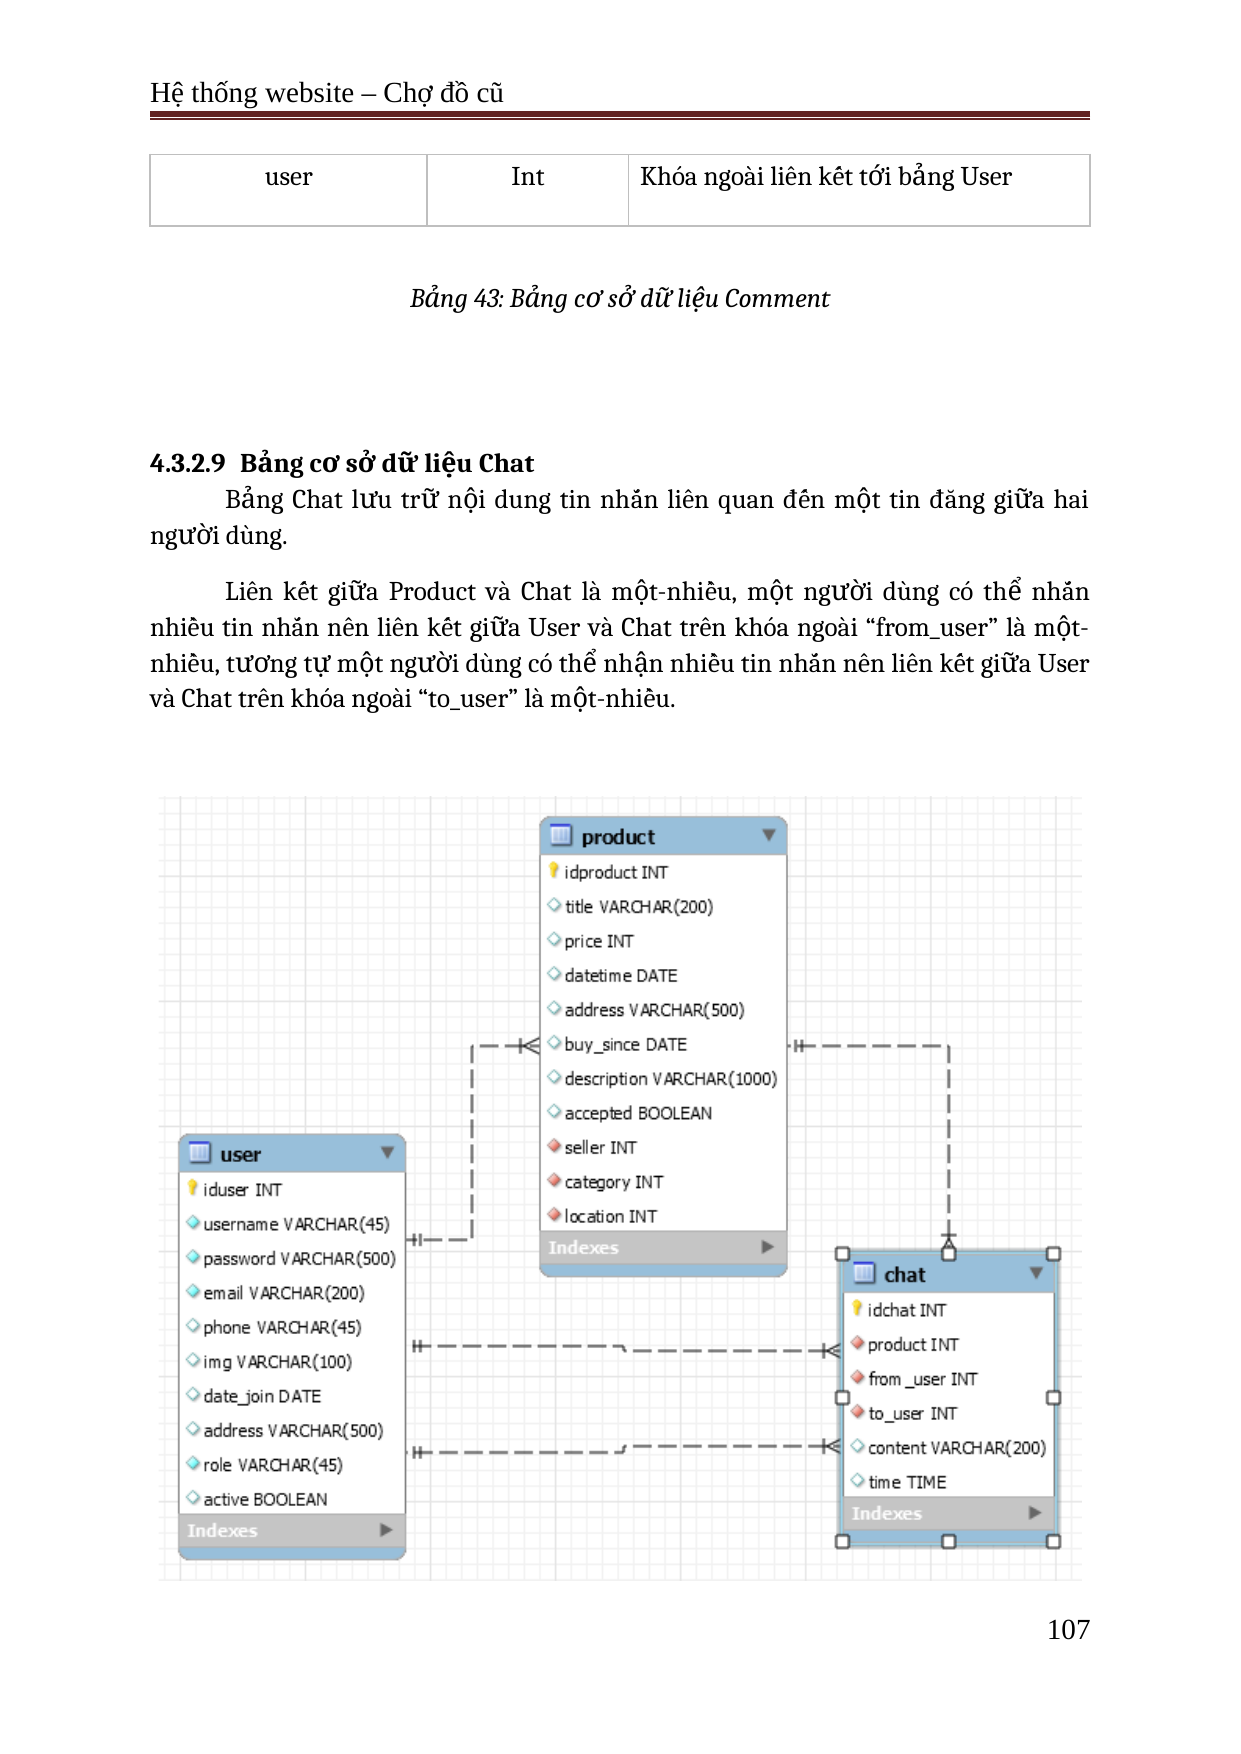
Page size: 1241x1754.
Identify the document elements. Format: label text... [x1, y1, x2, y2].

table_cell user [151, 155, 426, 225]
text Bảng 43: Bảng cơ sở dữ liệu Comment [150, 283, 1090, 314]
text Bảng Chat lưu trữ nội dung tin nhắn liên quan đến một tin đăng giữa hai người dùng. [150, 484, 1090, 551]
table_cell Int [428, 155, 628, 225]
picture [158, 796, 1082, 1581]
table_cell Khóa ngoài liên kết tới bảng User [629, 155, 1089, 225]
text Liên kết giữa Product và Chat là một-nhiều, một người dùng có thể nhắn nhiều tin nhắn nên liên kết giữa User và Chat trên khóa ngoài “from_user” là một-nhiều, tương tự một người dùng có thể nhận nhiều tin nhắn nên liên kết giữa User và Chat trên khóa ngoài “to_user” là một-nhiều. [150, 576, 1090, 714]
subtitle Bảng cơ sở dữ liệu Chat [150, 448, 1090, 479]
